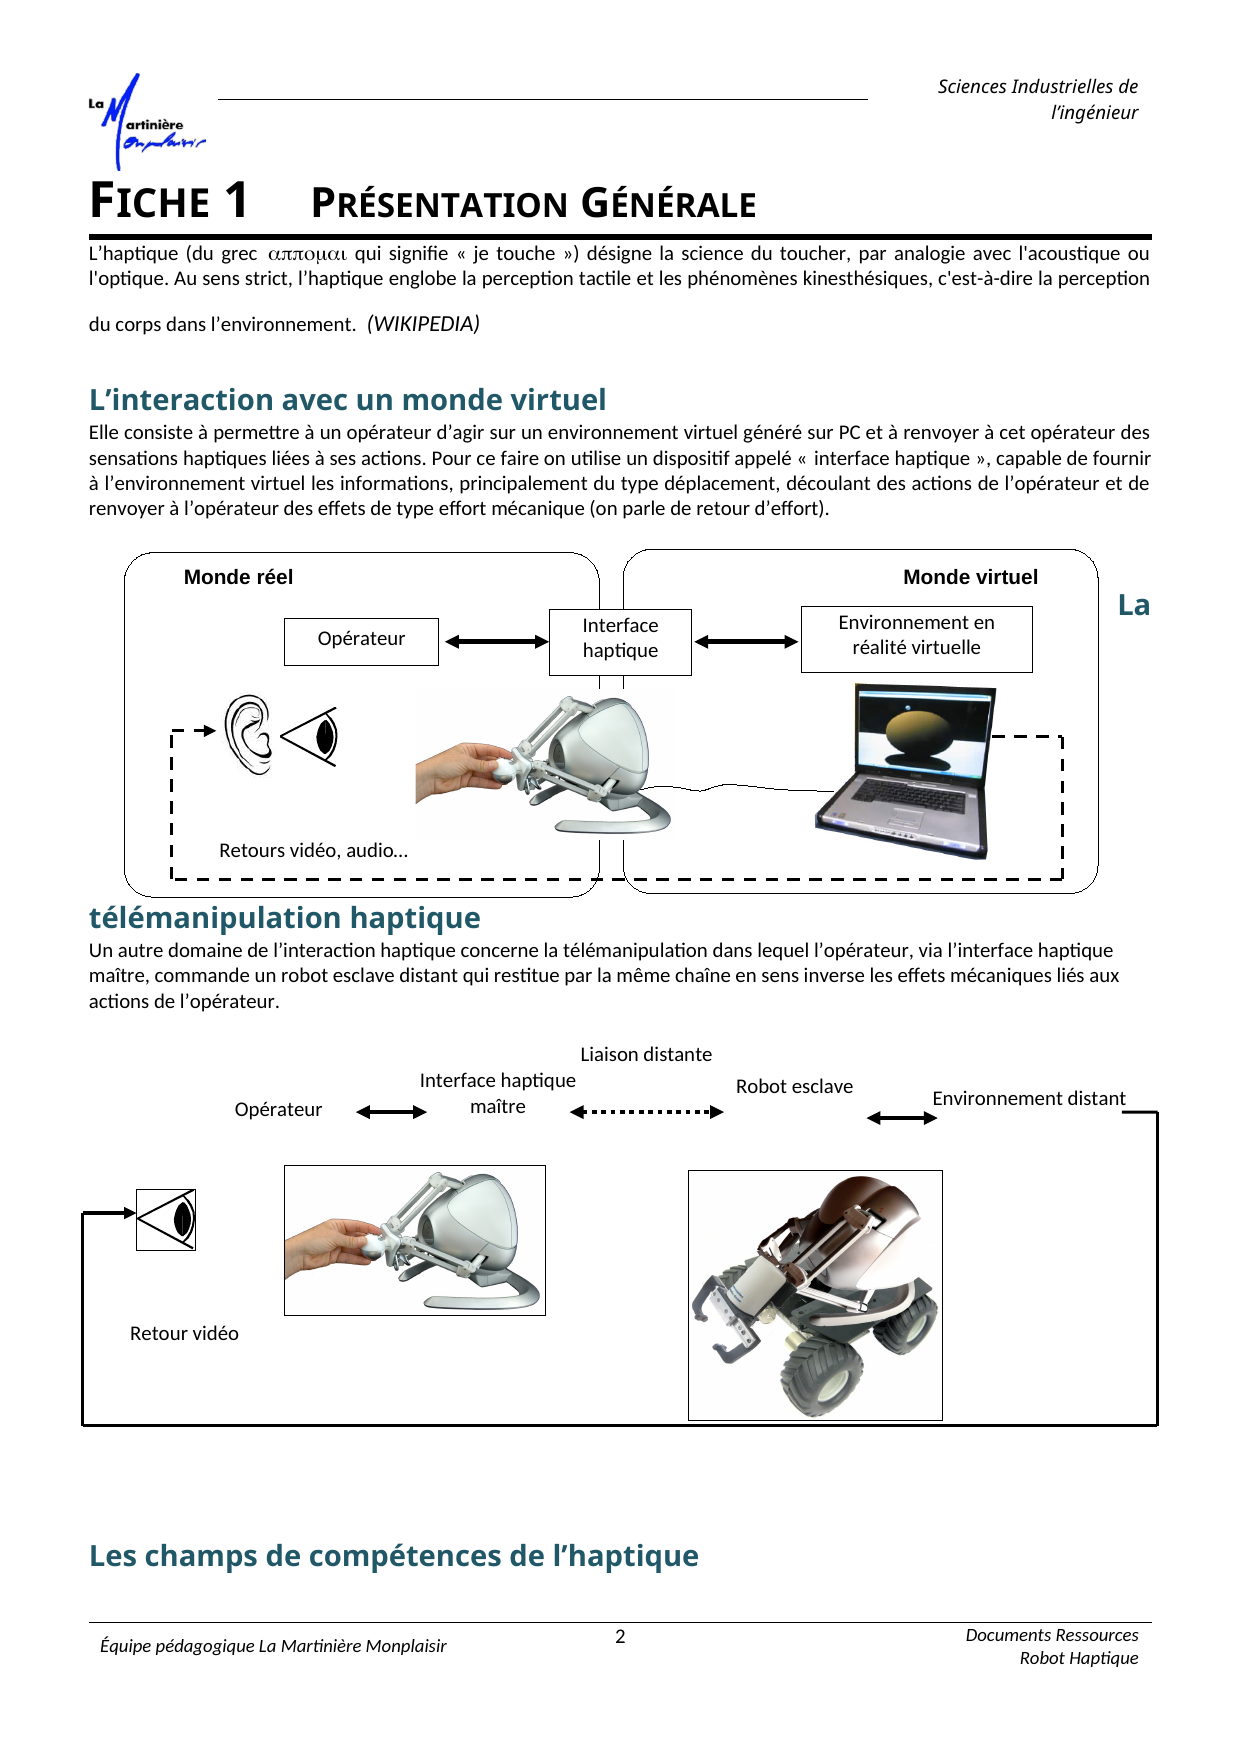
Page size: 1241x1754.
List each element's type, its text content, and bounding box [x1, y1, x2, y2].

text La télémanipulation haptique [89, 584, 1152, 937]
text L’haptique (du grec qui signifie « je touche ») désigne la science du toucher, par analogie avec l'acoustique ou l'optique. Au sens strict, l’haptique englobe la perception tactile et les phénomènes kinesthésiques, c'est-à-dire la perception du corps dans l’environnement. (WIKIPEDIA) [89, 240, 1152, 342]
picture [689, 1171, 942, 1420]
text Un autre domaine de l’interaction haptique concerne la télémanipulation dans lequel l’opérateur, via l’interface haptique maître, commande un robot esclave distant qui restitue par la même chaîne en sens inverse les effets mécaniques liés aux actions de l’opérateur. [89, 937, 1152, 1013]
subtitle Présentation Générale [89, 164, 1152, 234]
text L’interaction avec un monde virtuel [89, 380, 1152, 419]
subtitle Les champs de compétences de l’haptique [89, 1535, 1152, 1575]
text Elle consiste à permettre à un opérateur d’agir sur un environnement virtuel généré sur PC et à renvoyer à cet opérateur des sensations haptiques liées à ses actions. Pour ce faire on utilise un dispositif appelé « interface haptique », capable de fournir à l’environnement virtuel les informations, principalement du type déplacement, découlant des actions de l’opérateur et de renvoyer à l’opérateur des effets de type effort mécanique (on parle de retour d’effort). [89, 419, 1152, 521]
picture [285, 1166, 545, 1315]
picture [88, 73, 207, 171]
